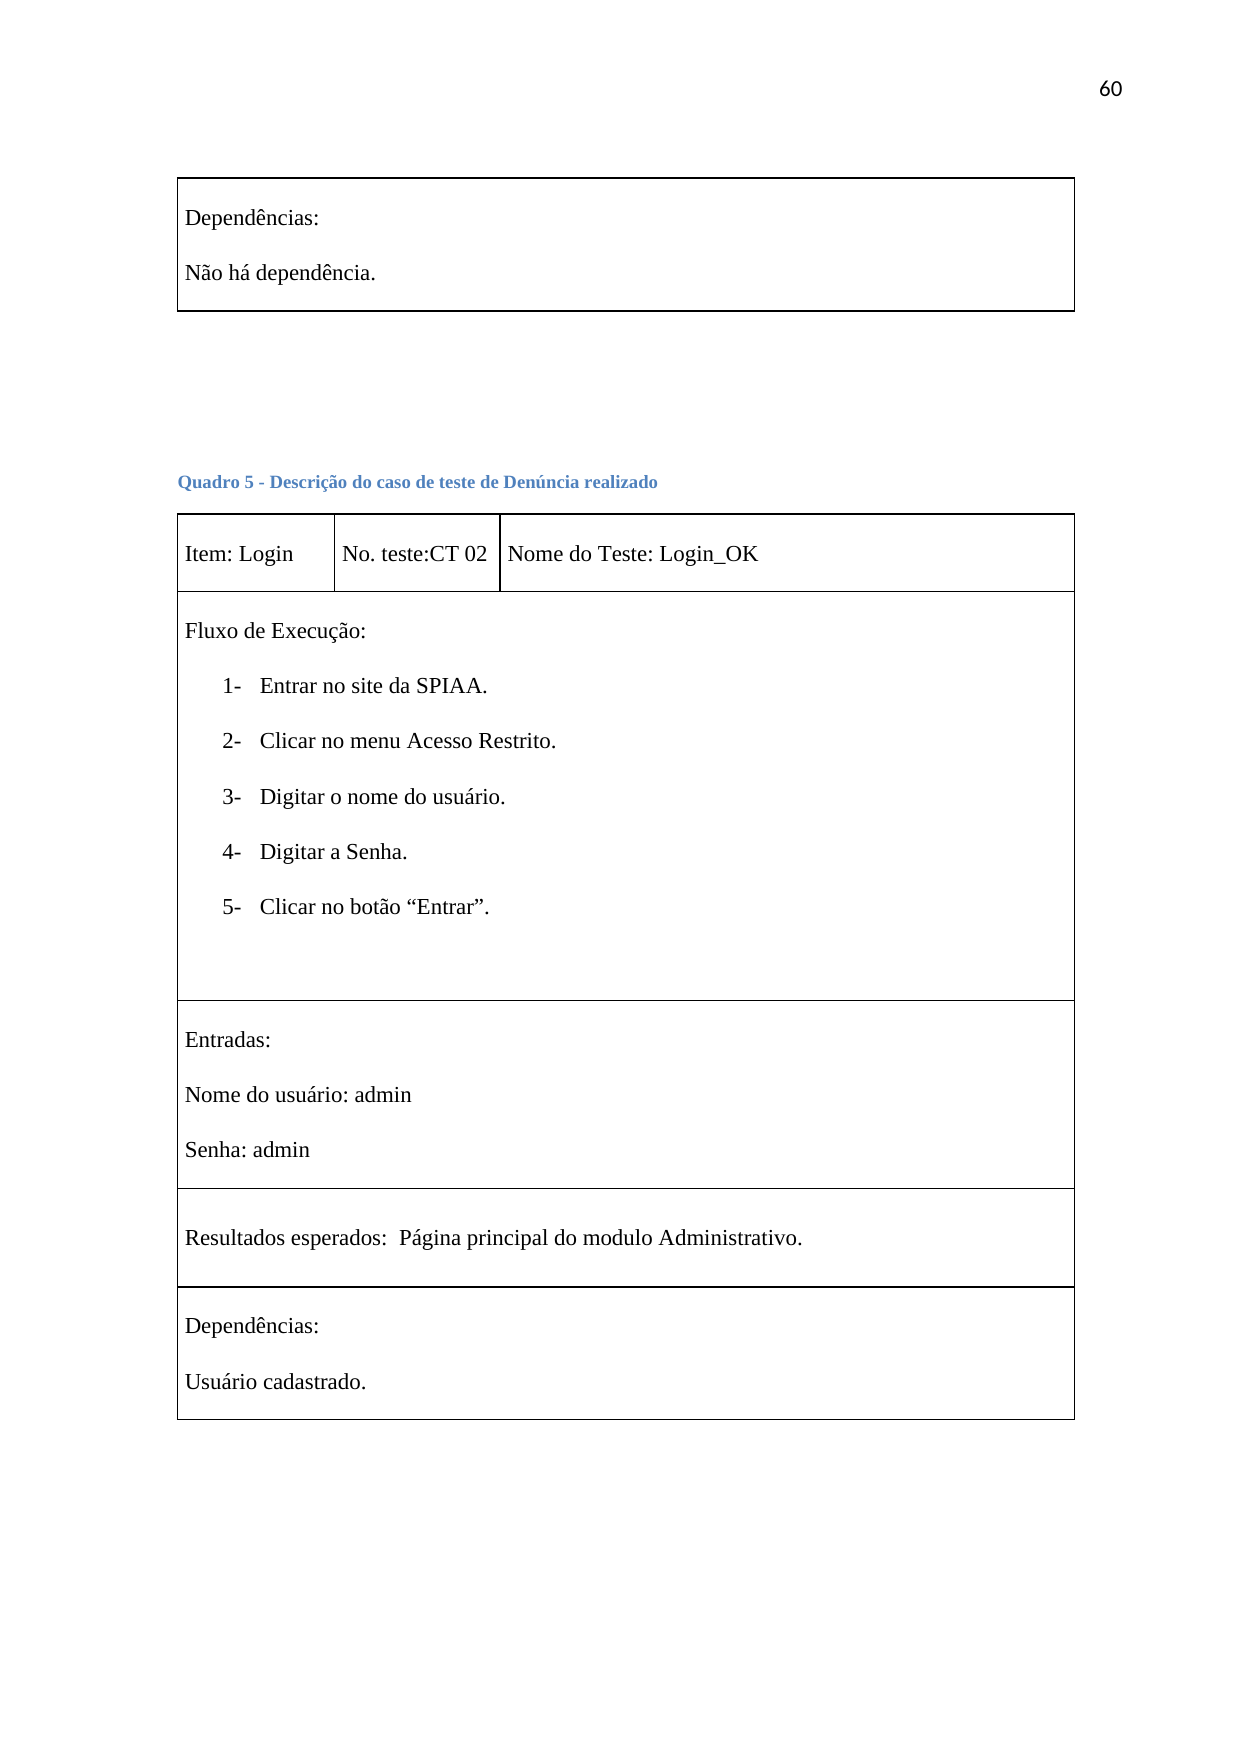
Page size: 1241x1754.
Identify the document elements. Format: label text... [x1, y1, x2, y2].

table_header Item: Login [178, 515, 334, 591]
table_cell Dependências: Não há dependência. [178, 179, 1074, 310]
table_header No. teste:CT 02 [335, 515, 499, 591]
table_header Nome do Teste: Login_OK [501, 515, 1074, 591]
table_cell Dependências: Usuário cadastrado. [178, 1288, 1074, 1419]
table_cell Entradas: Nome do usuário: admin Senha: admin [178, 1001, 1074, 1187]
text Quadro 5 - Descrição do caso de teste de Denúncia realizado [177, 471, 1122, 492]
table_cell Fluxo de Execução: Entrar no site da SPIAA. Clicar no menu Acesso Restrito. Digitar o nome do usuário. Digitar a Senha. Clicar no botão “Entrar”. [178, 592, 1074, 999]
table_cell Resultados esperados: Página principal do modulo Administrativo. [178, 1189, 1074, 1286]
